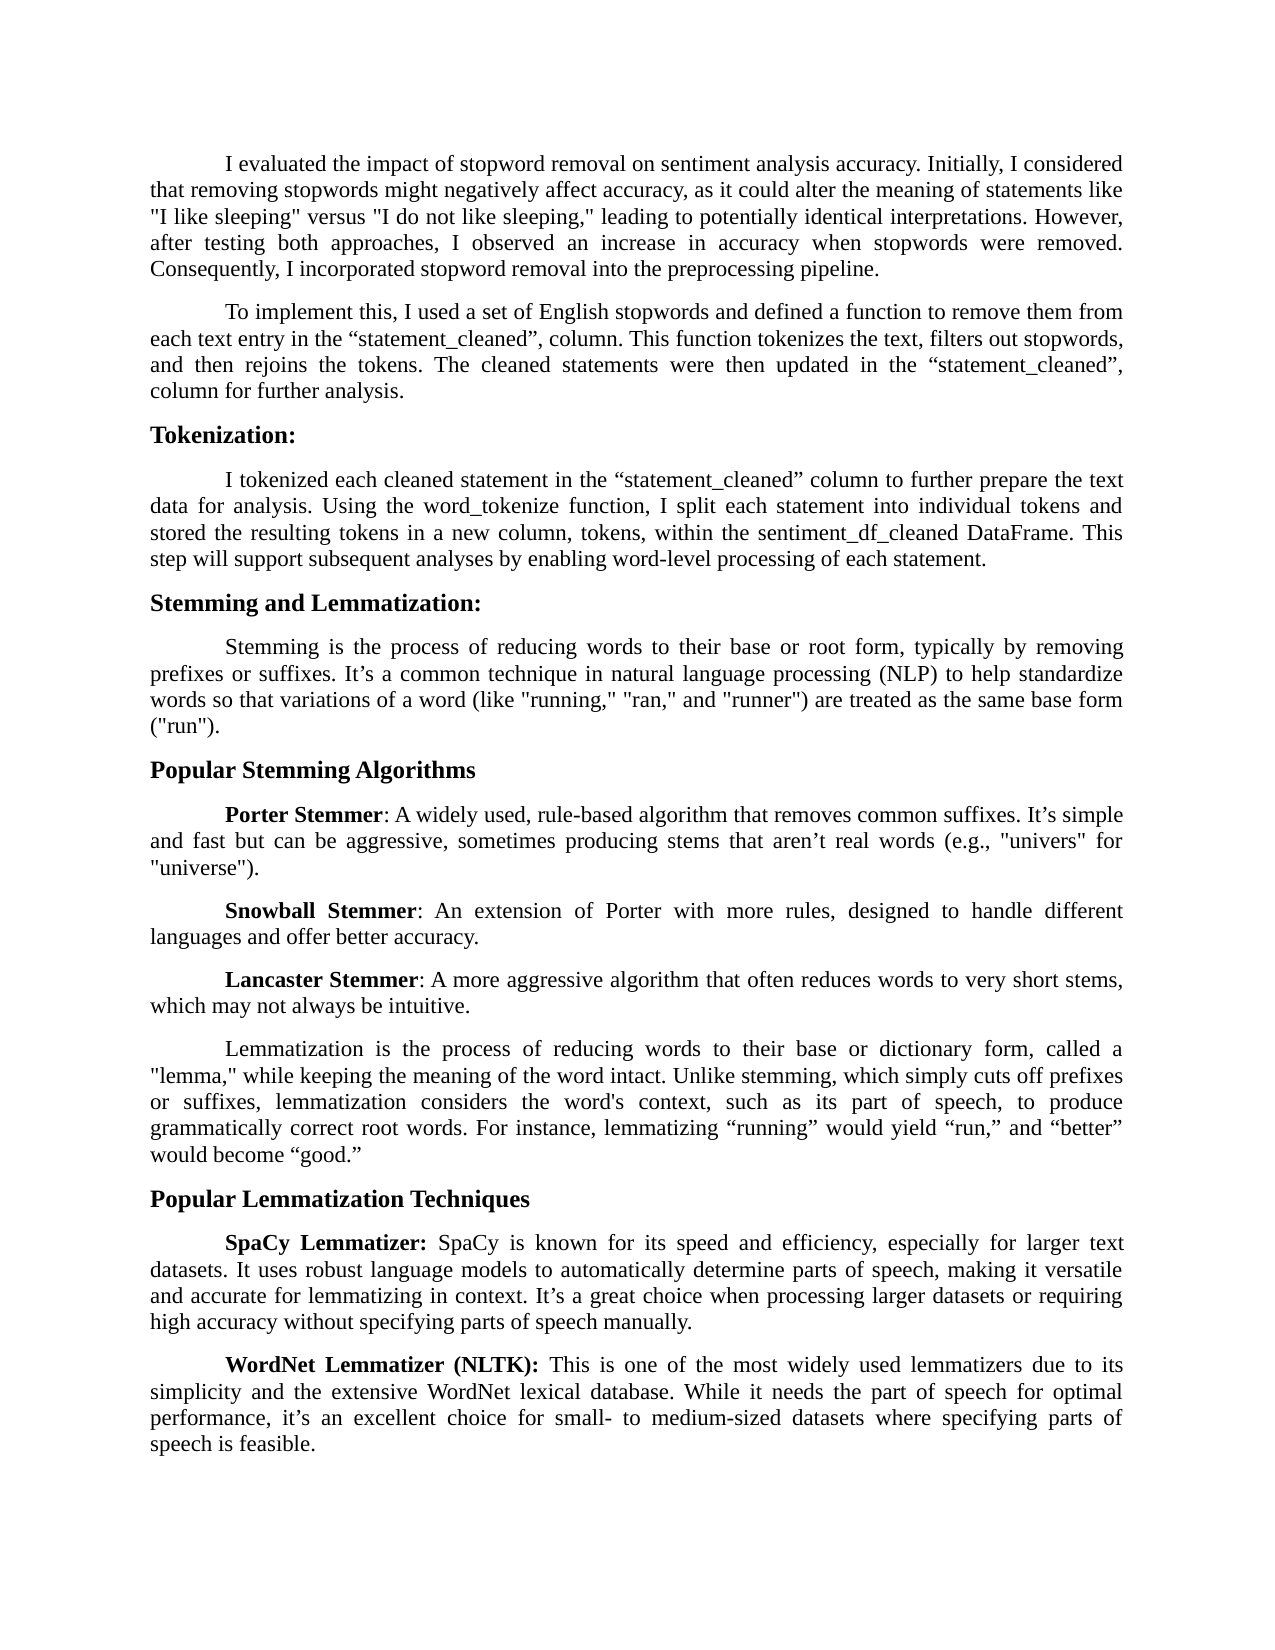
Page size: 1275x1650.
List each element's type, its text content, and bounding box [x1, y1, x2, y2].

text Lemmatization is the process of reducing words to their base or dictionary form, called a "lemma," while keeping the meaning of the word intact. Unlike stemming, which simply cuts off prefixes or suffixes, lemmatization considers the word's context, such as its part of speech, to produce grammatically correct root words. For instance, lemmatizing “running” would yield “run,” and “better” would become “good.” [150, 1035, 1125, 1167]
text Popular Stemming Algorithms [150, 756, 1125, 784]
text Stemming and Lemmatization: [150, 588, 1125, 617]
text Snowball Stemmer: An extension of Porter with more rules, designed to handle different languages and offer better accuracy. [150, 897, 1125, 949]
text WordNet Lemmatizer (NLTK): This is one of the most widely used lemmatizers due to its simplicity and the extensive WordNet lexical database. While it needs the part of speech for optimal performance, it’s an excellent choice for small- to medium-sized datasets where specifying parts of speech is feasible. [150, 1351, 1125, 1457]
text Stemming is the process of reducing words to their base or root form, typically by removing prefixes or suffixes. It’s a common technique in natural language processing (NLP) to help standardize words so that variations of a word (like "running," "ran," and "runner") are treated as the same base form ("run"). [150, 633, 1125, 739]
text Popular Lemmatization Techniques [150, 1184, 1125, 1213]
text Lancaster Stemmer: A more aggressive algorithm that often reduces words to very short stems, which may not always be intuitive. [150, 966, 1125, 1019]
text I tokenized each cleaned statement in the “statement_cleaned” column to further prepare the text data for analysis. Using the word_tokenize function, I split each statement into individual tokens and stored the resulting tokens in a new column, tokens, within the sentiment_df_cleaned DataFrame. This step will support subsequent analyses by enabling word-level processing of each statement. [150, 466, 1125, 571]
text SpaCy Lemmatizer: SpaCy is known for its speed and efficiency, especially for larger text datasets. It uses robust language models to automatically determine parts of speech, making it versatile and accurate for lemmatizing in context. It’s a great choice when processing larger datasets or requiring high accuracy without specifying parts of speech manually. [150, 1229, 1125, 1335]
text Porter Stemmer: A widely used, rule-based algorithm that removes common suffixes. It’s simple and fast but can be aggressive, sometimes producing stems that aren’t real words (e.g., "univers" for "universe"). [150, 801, 1125, 880]
text To implement this, I used a set of English stopwords and defined a function to remove them from each text entry in the “statement_cleaned”, column. This function tokenizes the text, filters out stopwords, and then rejoins the tokens. The cleaned statements were then updated in the “statement_cleaned”, column for further analysis. [150, 298, 1125, 404]
text I evaluated the impact of stopword removal on sentiment analysis accuracy. Initially, I considered that removing stopwords might negatively affect accuracy, as it could alter the meaning of statements like "I like sleeping" versus "I do not like sleeping," leading to potentially identical interpretations. However, after testing both approaches, I observed an increase in accuracy when stopwords were removed. Consequently, I incorporated stopword removal into the preprocessing pipeline. [150, 150, 1125, 282]
text Tokenization: [150, 421, 1125, 449]
